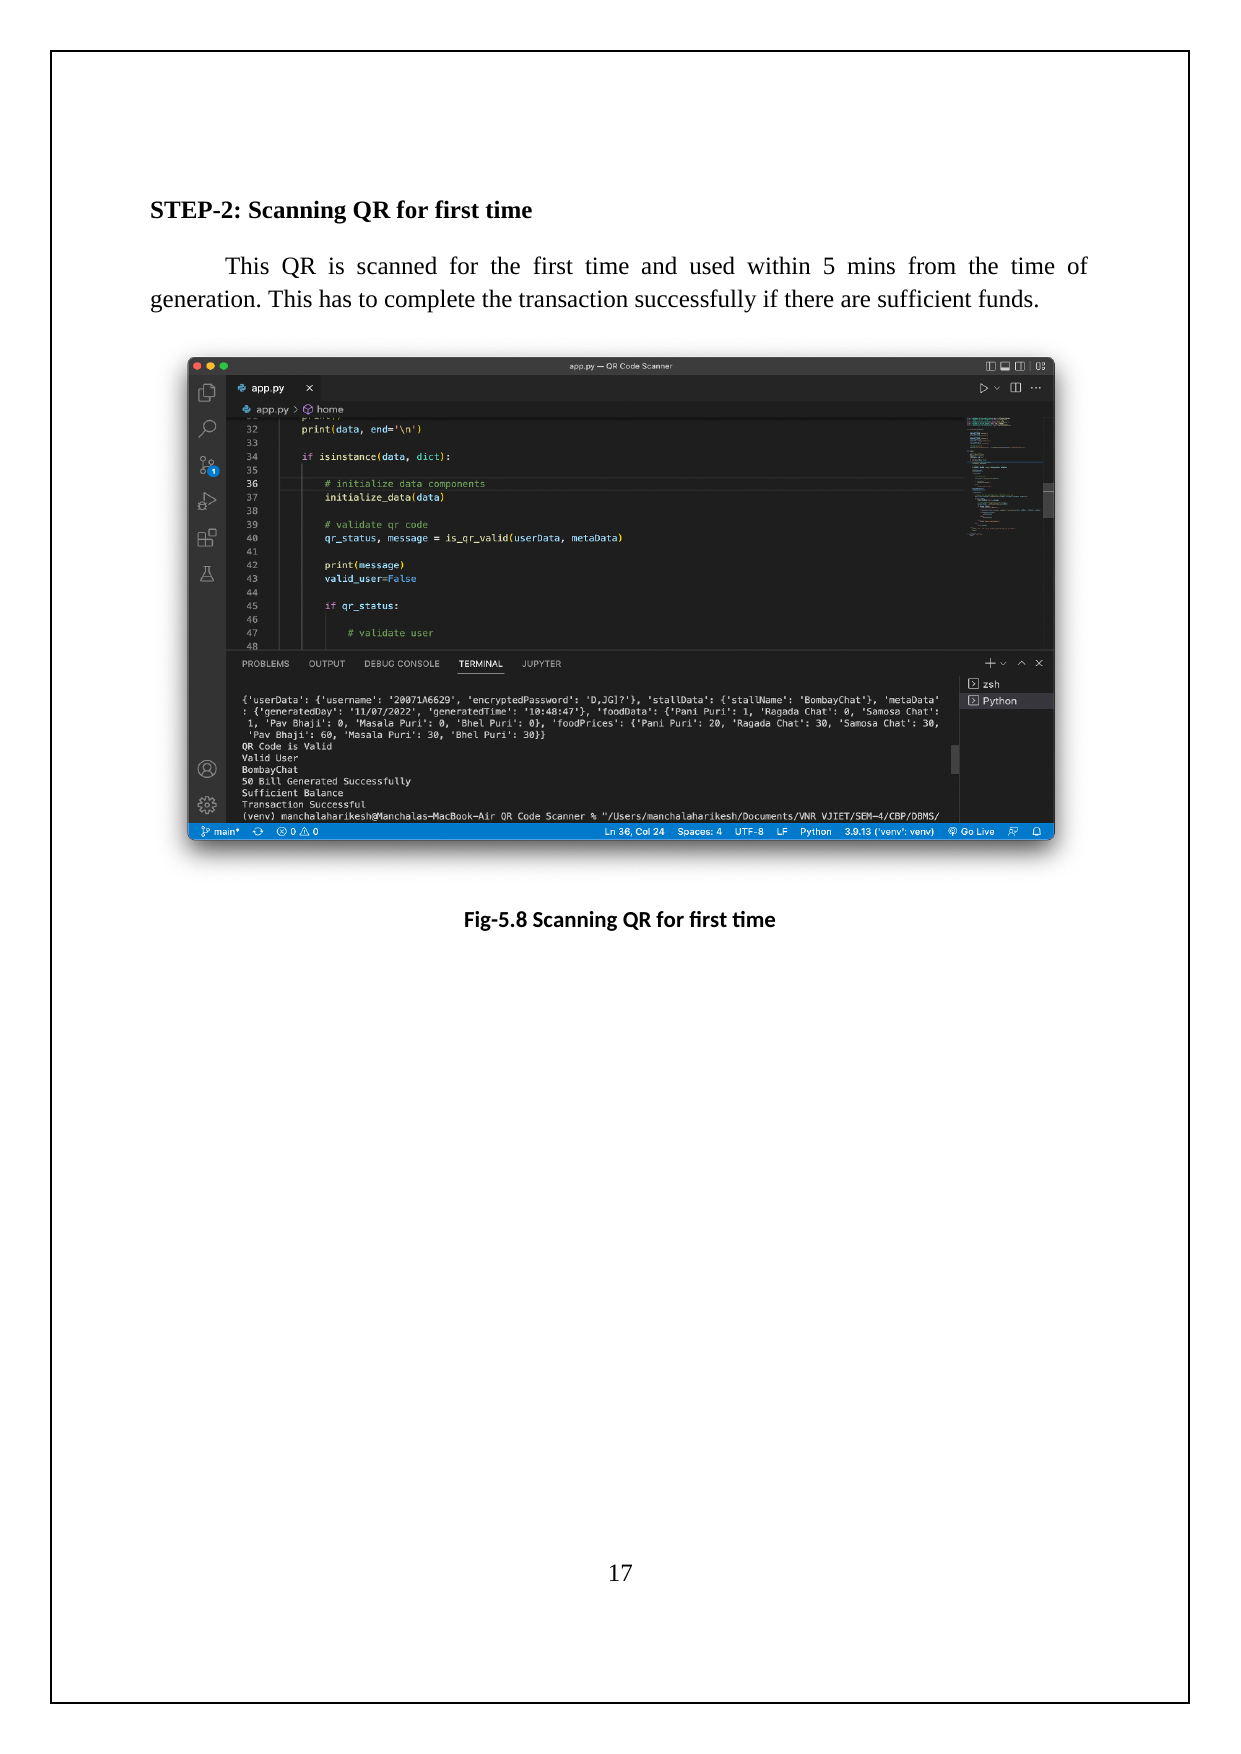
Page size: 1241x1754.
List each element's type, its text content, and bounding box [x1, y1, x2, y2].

subtitle STEP-2: Scanning QR for first time [150, 195, 1090, 224]
picture [150, 333, 1091, 886]
text This QR is scanned for the first time and used within 5 mins from the time of generation. This has to complete the transaction successfully if there are sufficient funds. [150, 251, 1090, 313]
text Fig-5.8 Scanning QR for first time [150, 905, 1090, 933]
